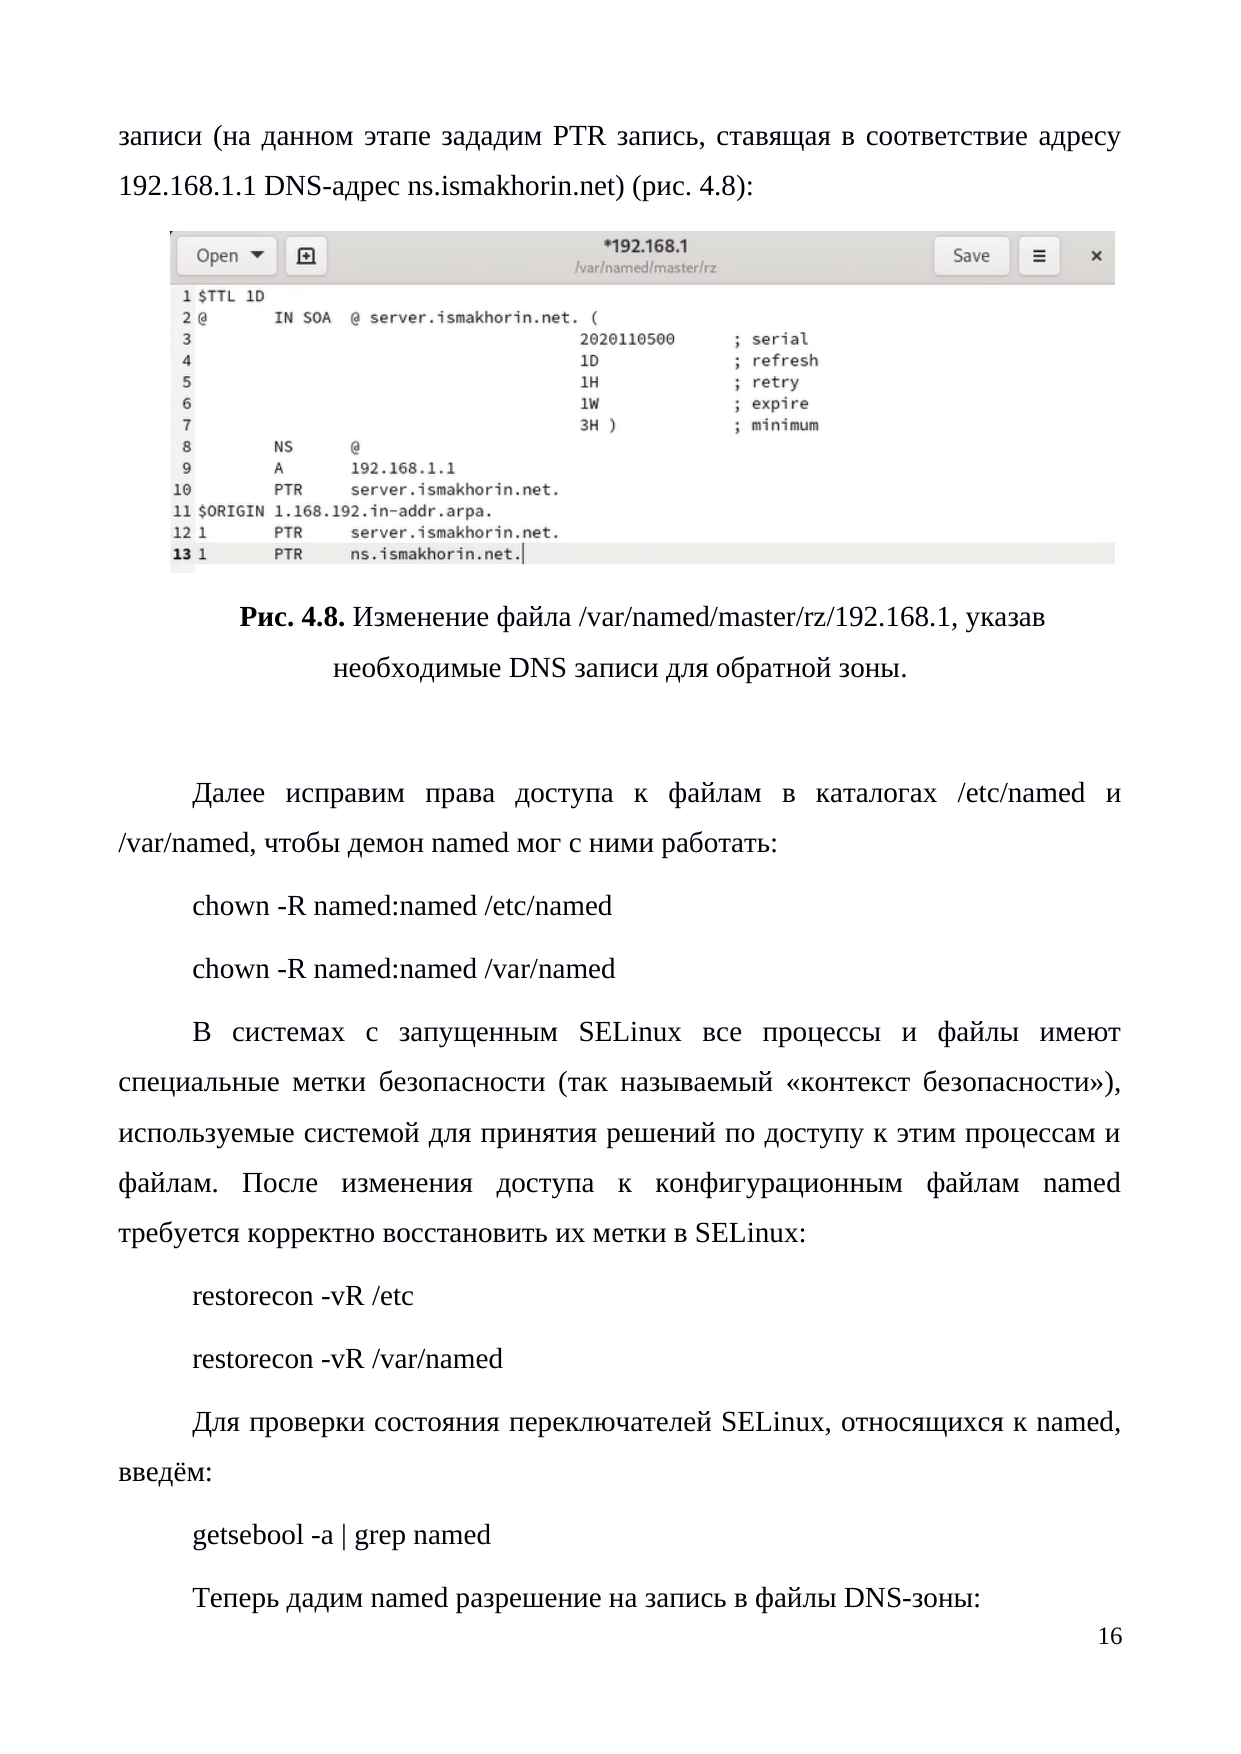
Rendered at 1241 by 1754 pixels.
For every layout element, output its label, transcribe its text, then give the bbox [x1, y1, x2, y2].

text Для проверки состояния переключателей SELinux, относящихся к named, введём: [118, 1404, 1122, 1488]
text В системах с запущенным SELinux все процессы и файлы имеют специальные метки безопасности (так называемый «контекст безопасности»), используемые системой для принятия решений по доступу к этим процессам и файлам. После изменения доступа к конфигурационным файлам named требуется корректно восстановить их метки в SELinux: [118, 1014, 1122, 1249]
text Теперь дадим named разрешение на запись в файлы DNS-зоны: [118, 1580, 1122, 1613]
text Далее исправим права доступа к файлам в каталогах /etc/named и /var/named, чтобы демон named мог с ними работать: [118, 775, 1122, 859]
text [118, 118, 1122, 202]
text restorecon -vR /etc [118, 1278, 1122, 1312]
text Рис. 4.8. Изменение файла /var/named/master/rz/192.168.1, указав необходимые DNS записи для обратной зоны. [118, 599, 1122, 683]
text restorecon -vR /var/named [118, 1341, 1122, 1374]
text getsebool -a | grep named [118, 1517, 1122, 1550]
picture [170, 231, 1115, 573]
text chown -R named:named /etc/named [118, 888, 1122, 922]
text chown -R named:named /var/named [118, 951, 1122, 985]
